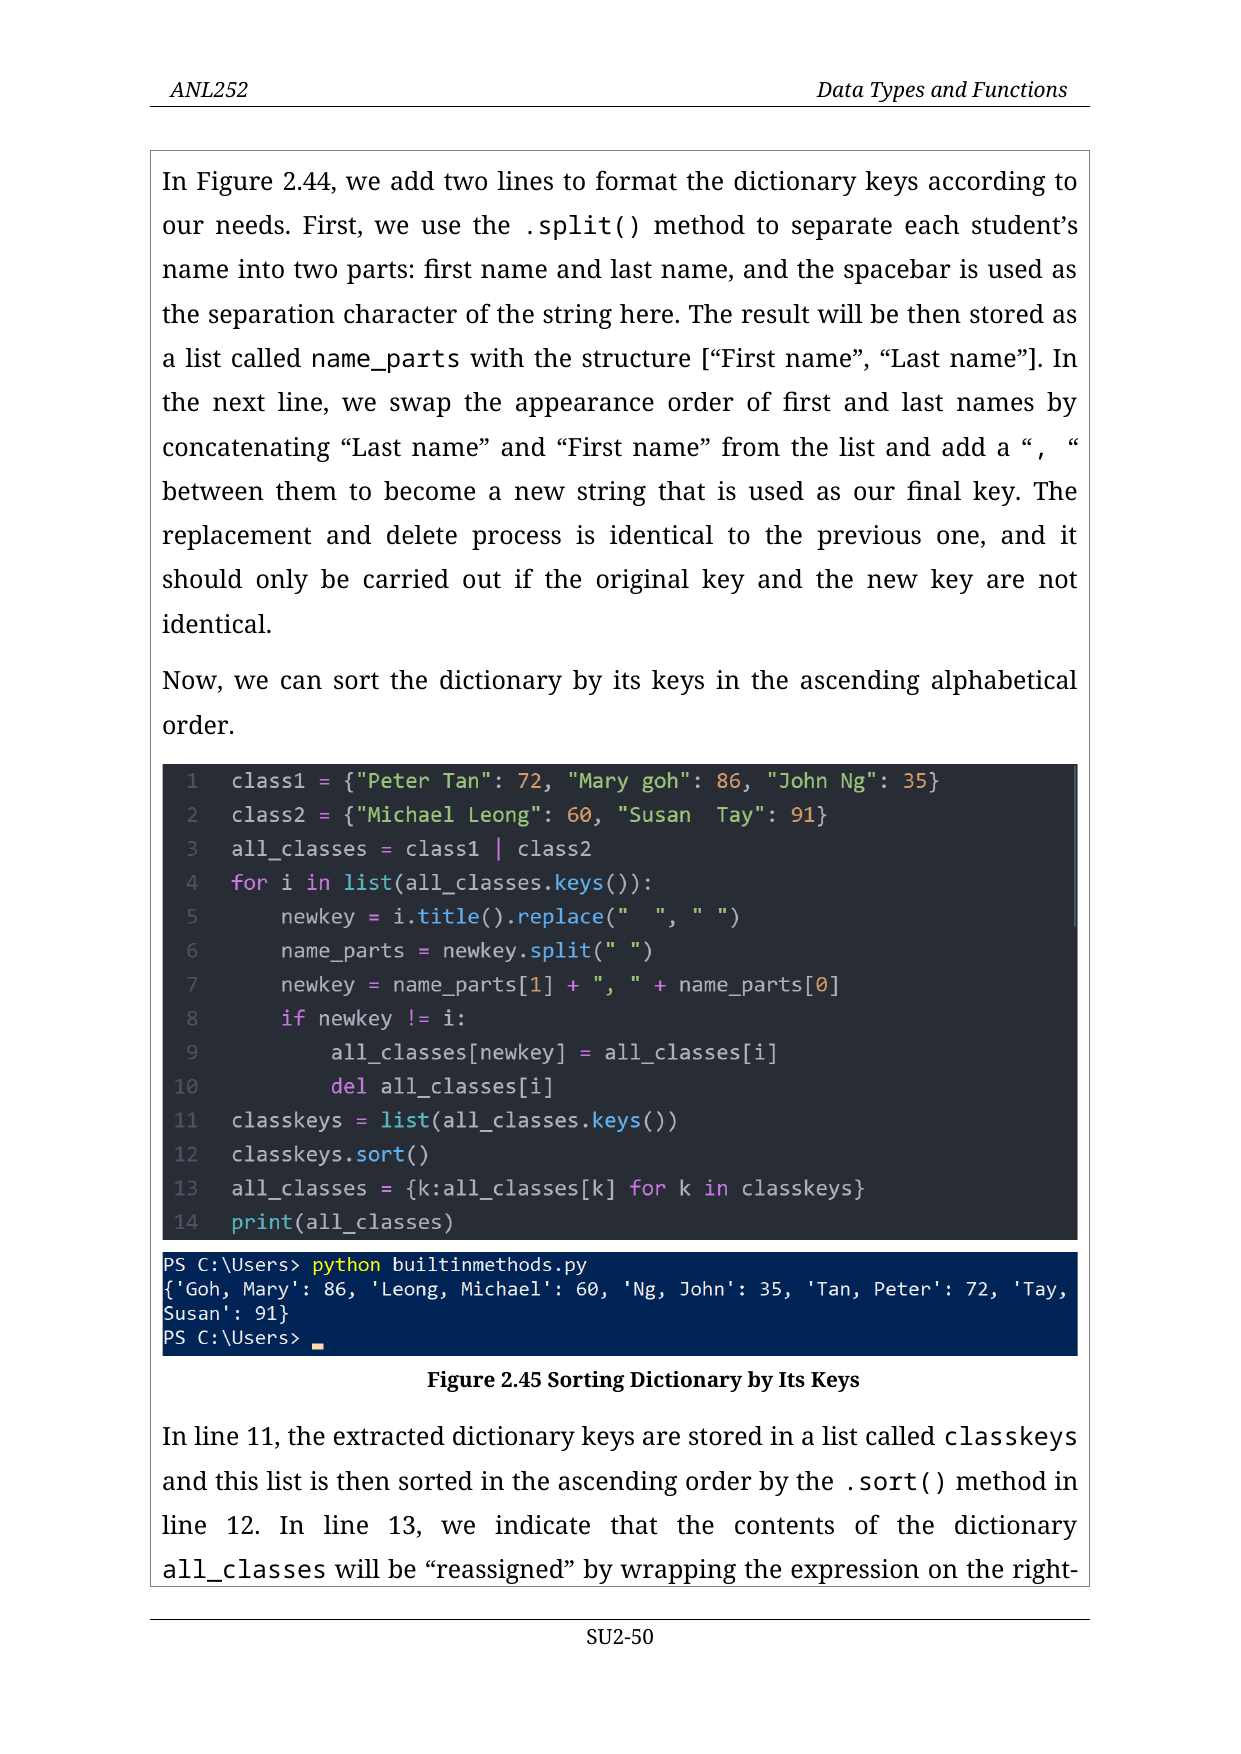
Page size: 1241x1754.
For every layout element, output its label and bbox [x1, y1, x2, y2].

table_header [151, 151, 1089, 1586]
picture [162, 764, 1078, 1240]
picture [162, 1252, 1078, 1356]
